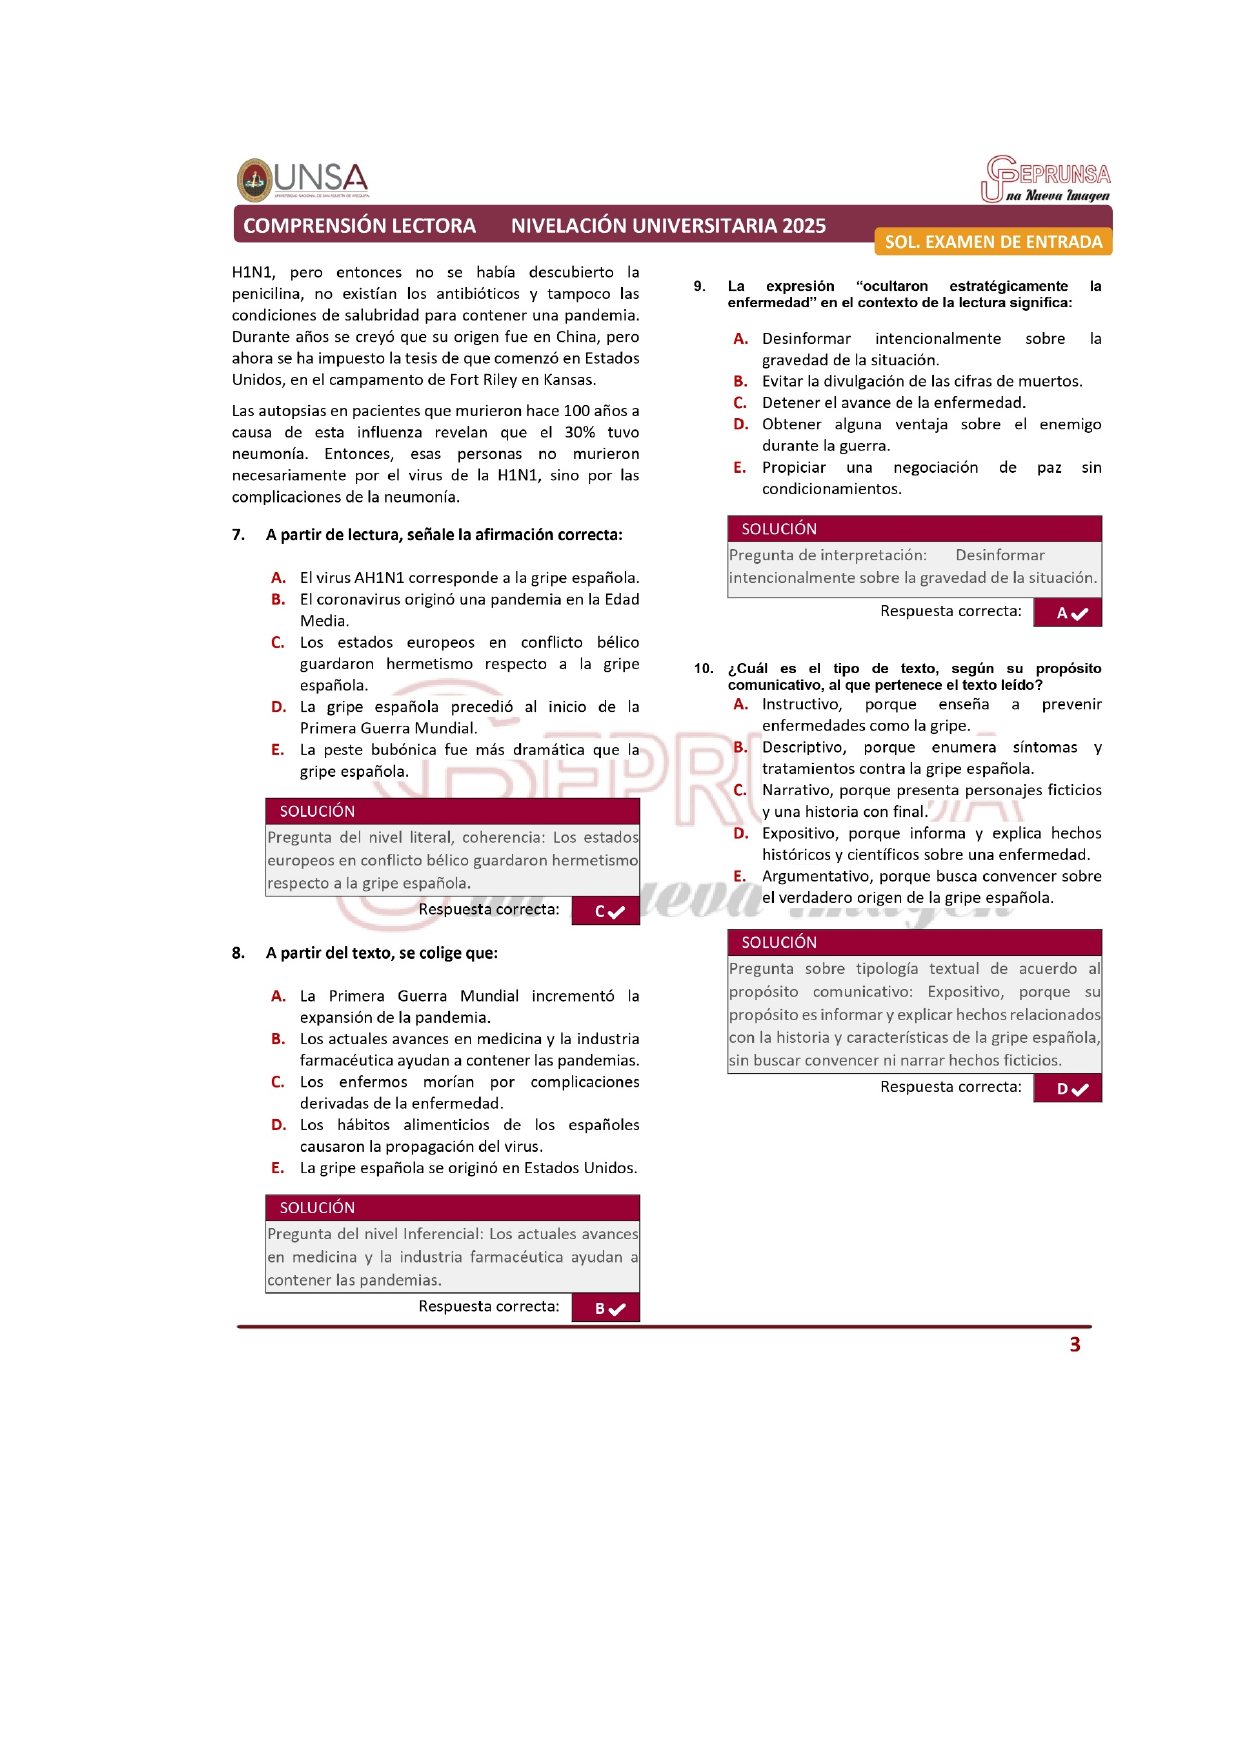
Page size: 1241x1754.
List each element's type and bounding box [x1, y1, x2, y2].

picture [177, 147, 1156, 1414]
